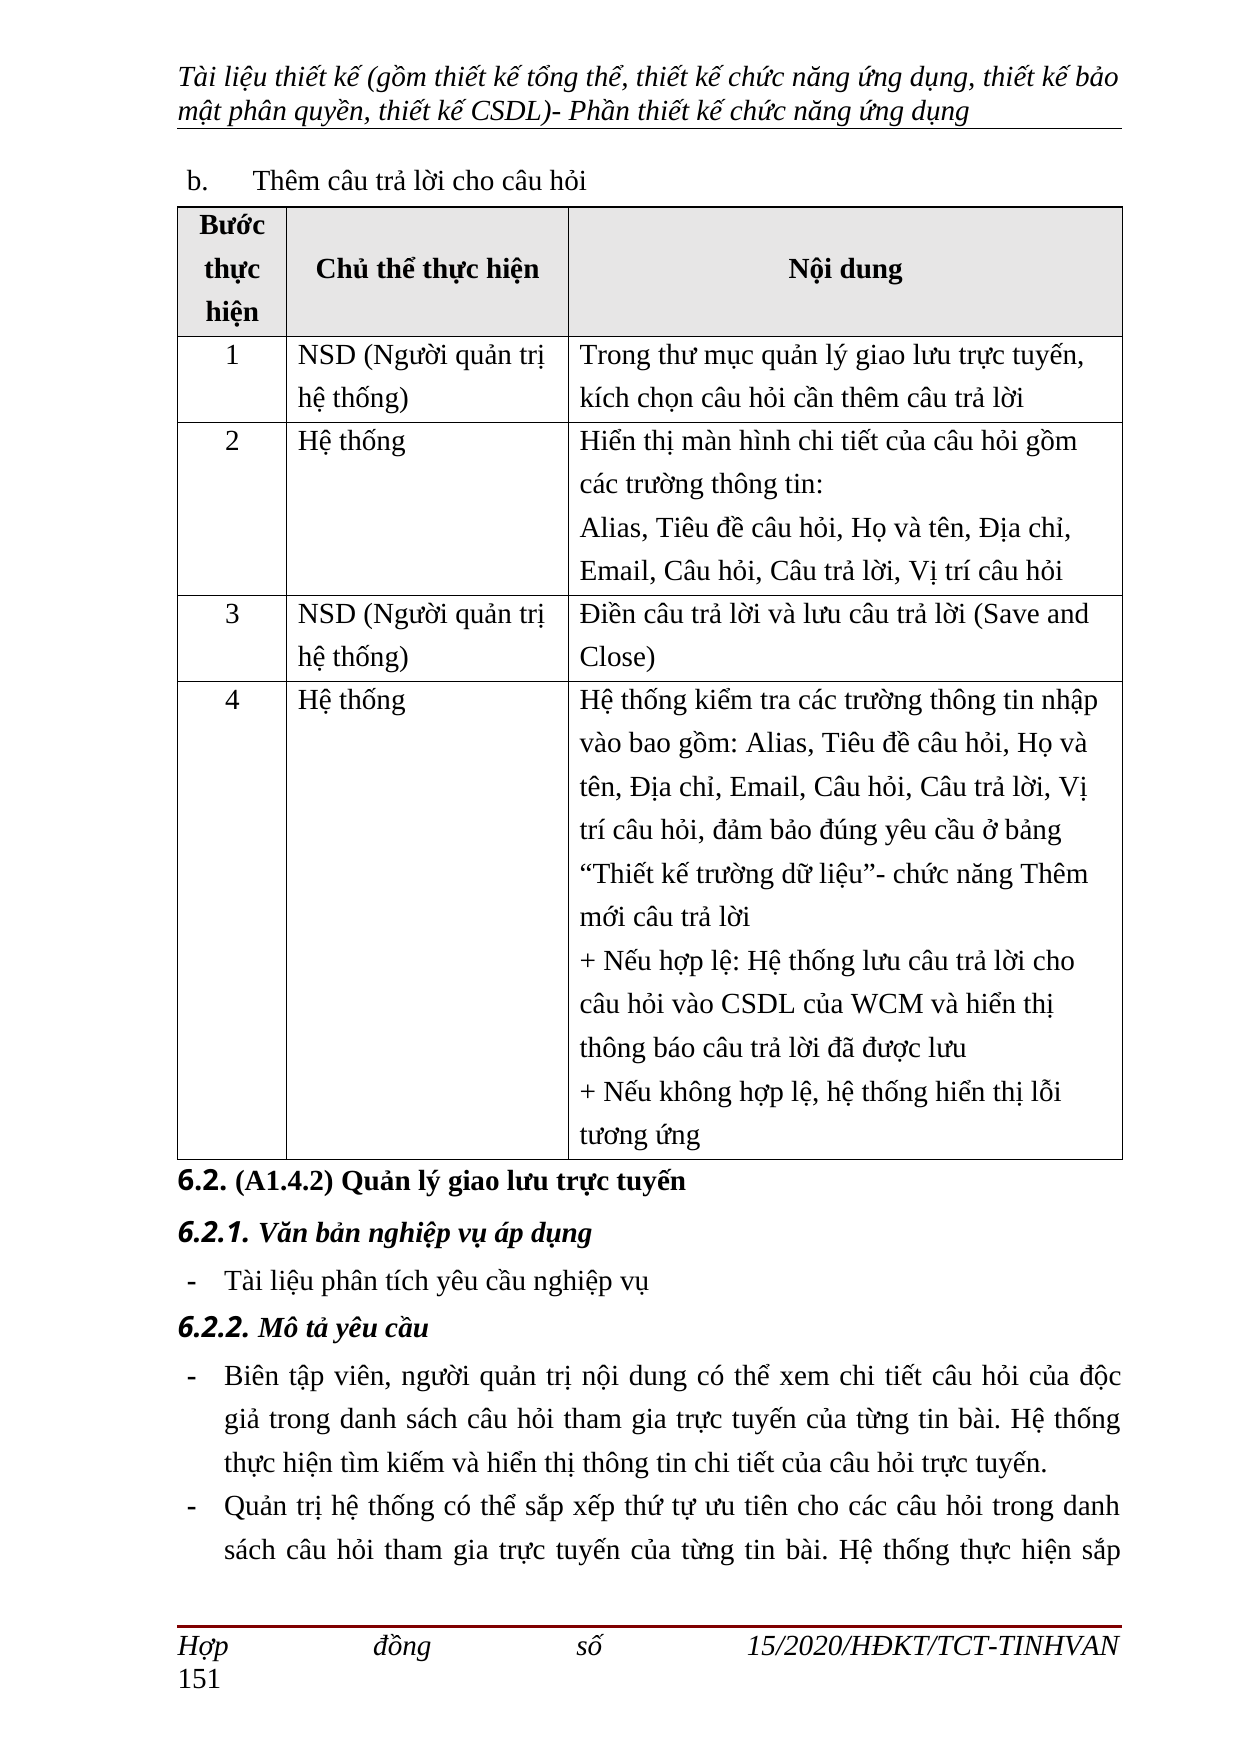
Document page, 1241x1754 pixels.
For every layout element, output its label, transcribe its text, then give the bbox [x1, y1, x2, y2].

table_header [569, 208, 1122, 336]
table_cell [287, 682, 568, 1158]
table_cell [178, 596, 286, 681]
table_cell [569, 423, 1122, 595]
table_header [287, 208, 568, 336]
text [187, 1488, 1122, 1566]
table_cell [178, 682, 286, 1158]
text Tài liệu phân tích yêu cầu nghiệp vụ [187, 1263, 1122, 1296]
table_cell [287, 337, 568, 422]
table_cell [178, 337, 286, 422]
list Thêm câu trả lời cho câu hỏi [187, 163, 1122, 196]
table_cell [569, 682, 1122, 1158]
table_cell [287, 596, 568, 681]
subtitle (A1.4.2) Quản lý giao lưu trực tuyến [177, 1160, 1122, 1199]
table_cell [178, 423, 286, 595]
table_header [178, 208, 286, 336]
text Biên tập viên, người quản trị nội dung có thể xem chi tiết câu hỏi của độc giả trong danh sách câu hỏi tham gia trực tuyến của từng tin bài. Hệ thống thực hiện tìm kiếm và hiển thị thông tin chi tiết của câu hỏi trực tuyến. [187, 1358, 1122, 1478]
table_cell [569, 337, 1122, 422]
subtitle Văn bản nghiệp vụ áp dụng [177, 1211, 1122, 1251]
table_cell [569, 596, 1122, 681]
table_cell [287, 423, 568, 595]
subtitle Mô tả yêu cầu [177, 1306, 1122, 1346]
